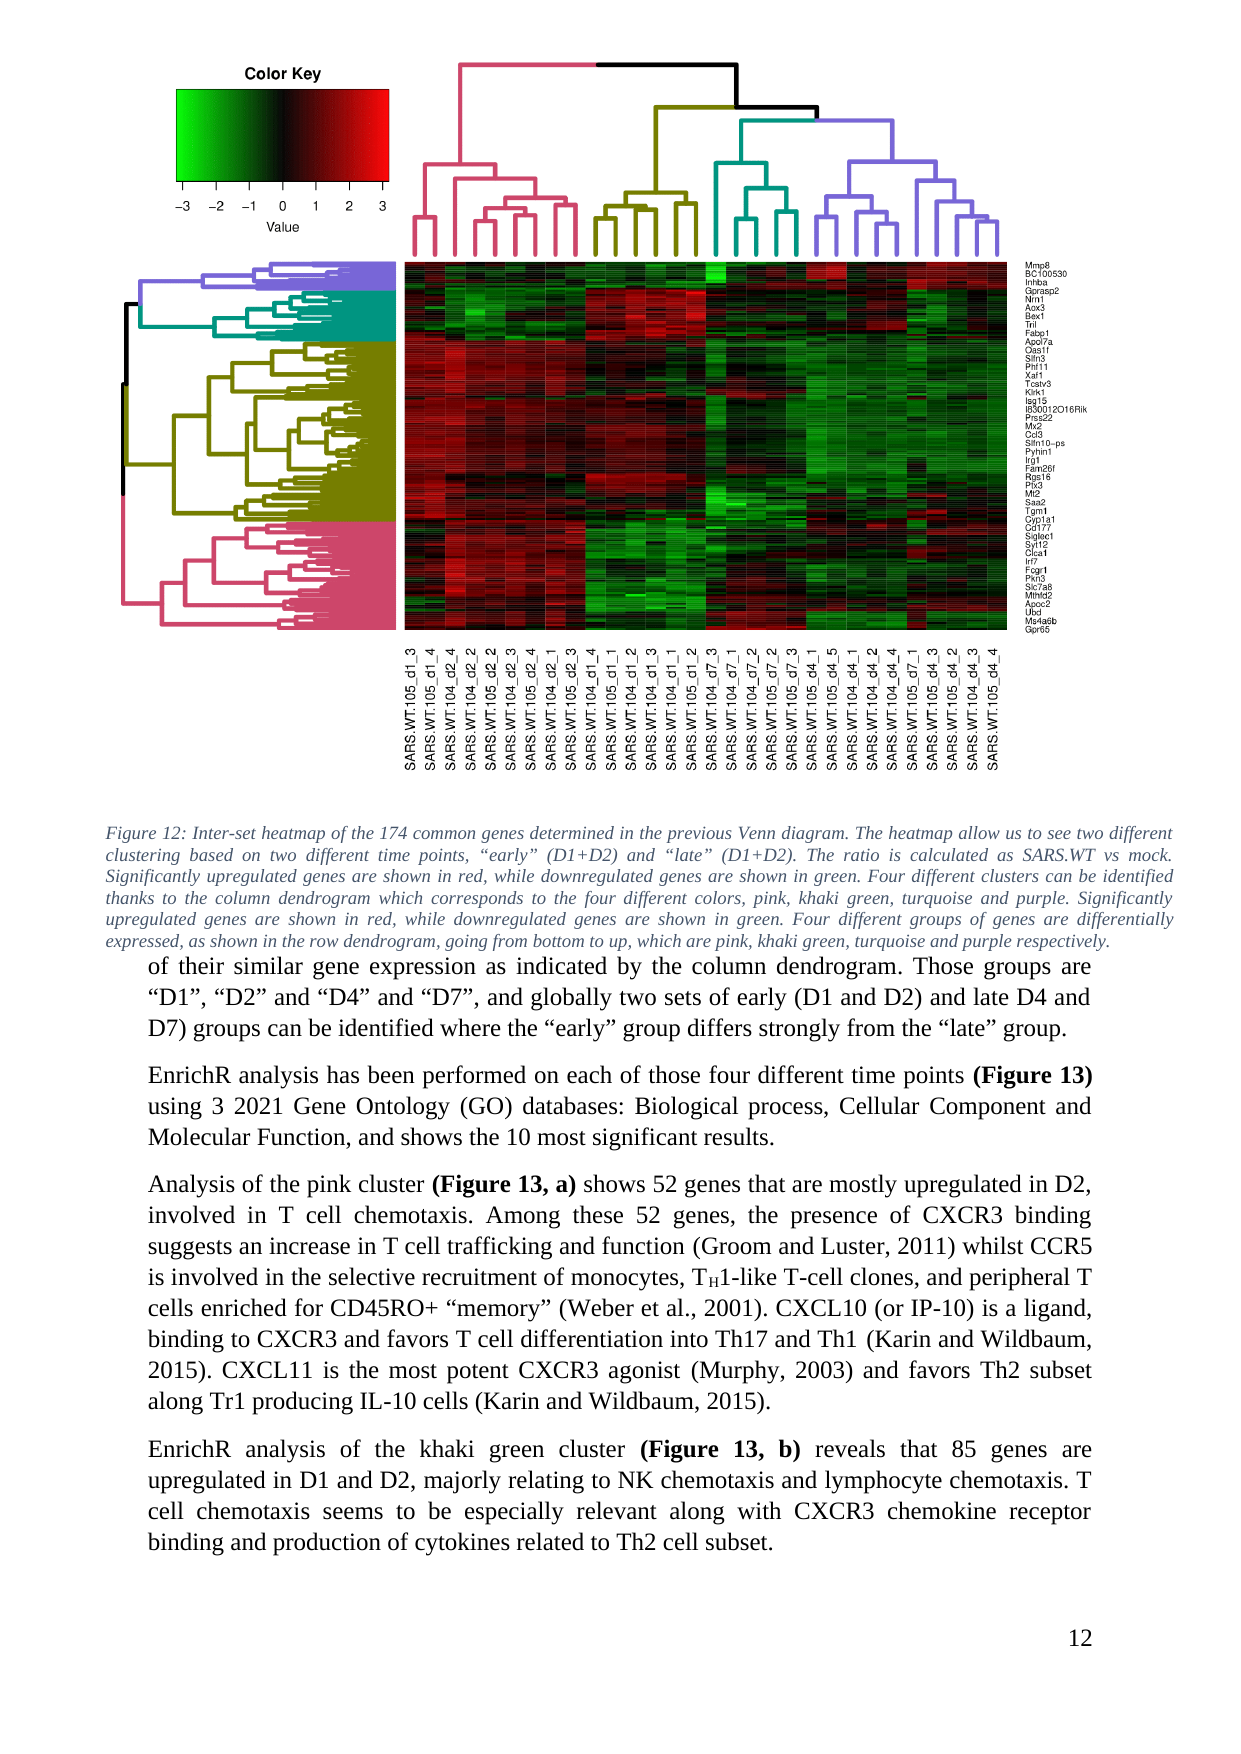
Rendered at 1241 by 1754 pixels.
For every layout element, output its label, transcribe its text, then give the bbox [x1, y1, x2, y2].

picture [112, 58, 1185, 808]
text In the fourth purple cluster, there was 13 significant genes significantly differentiated, however no enriched biological processes were returned by EnrichR. However, inputting the list of 13 in Reactome shows that they concern IL-6, IL-4, IL-10, and IL-13 along with IFN cytokines pathways. [148, 1401, 1093, 1523]
text Analysis of the pink cluster (Figure 13, a) shows 52 genes that are mostly upregulated in D2, involved in T cell chemotaxis. Among these 52 genes, the presence of CXCR3 binding suggests an increase in T cell trafficking and function whilst CCR5 is involved in the selective recruitment of monocytes, TH1-like T-cell clones, and peripheral T cells enriched for CD45RO+ “memory” . CXCL10 (or IP-10) is a ligand, binding to CXCR3 and favors T cell differentiation into Th17 and Th1 . CXCL11 is the most potent CXCR3 agonist and favors Th2 subset along Tr1 producing IL-10 cells . [148, 917, 1093, 1163]
